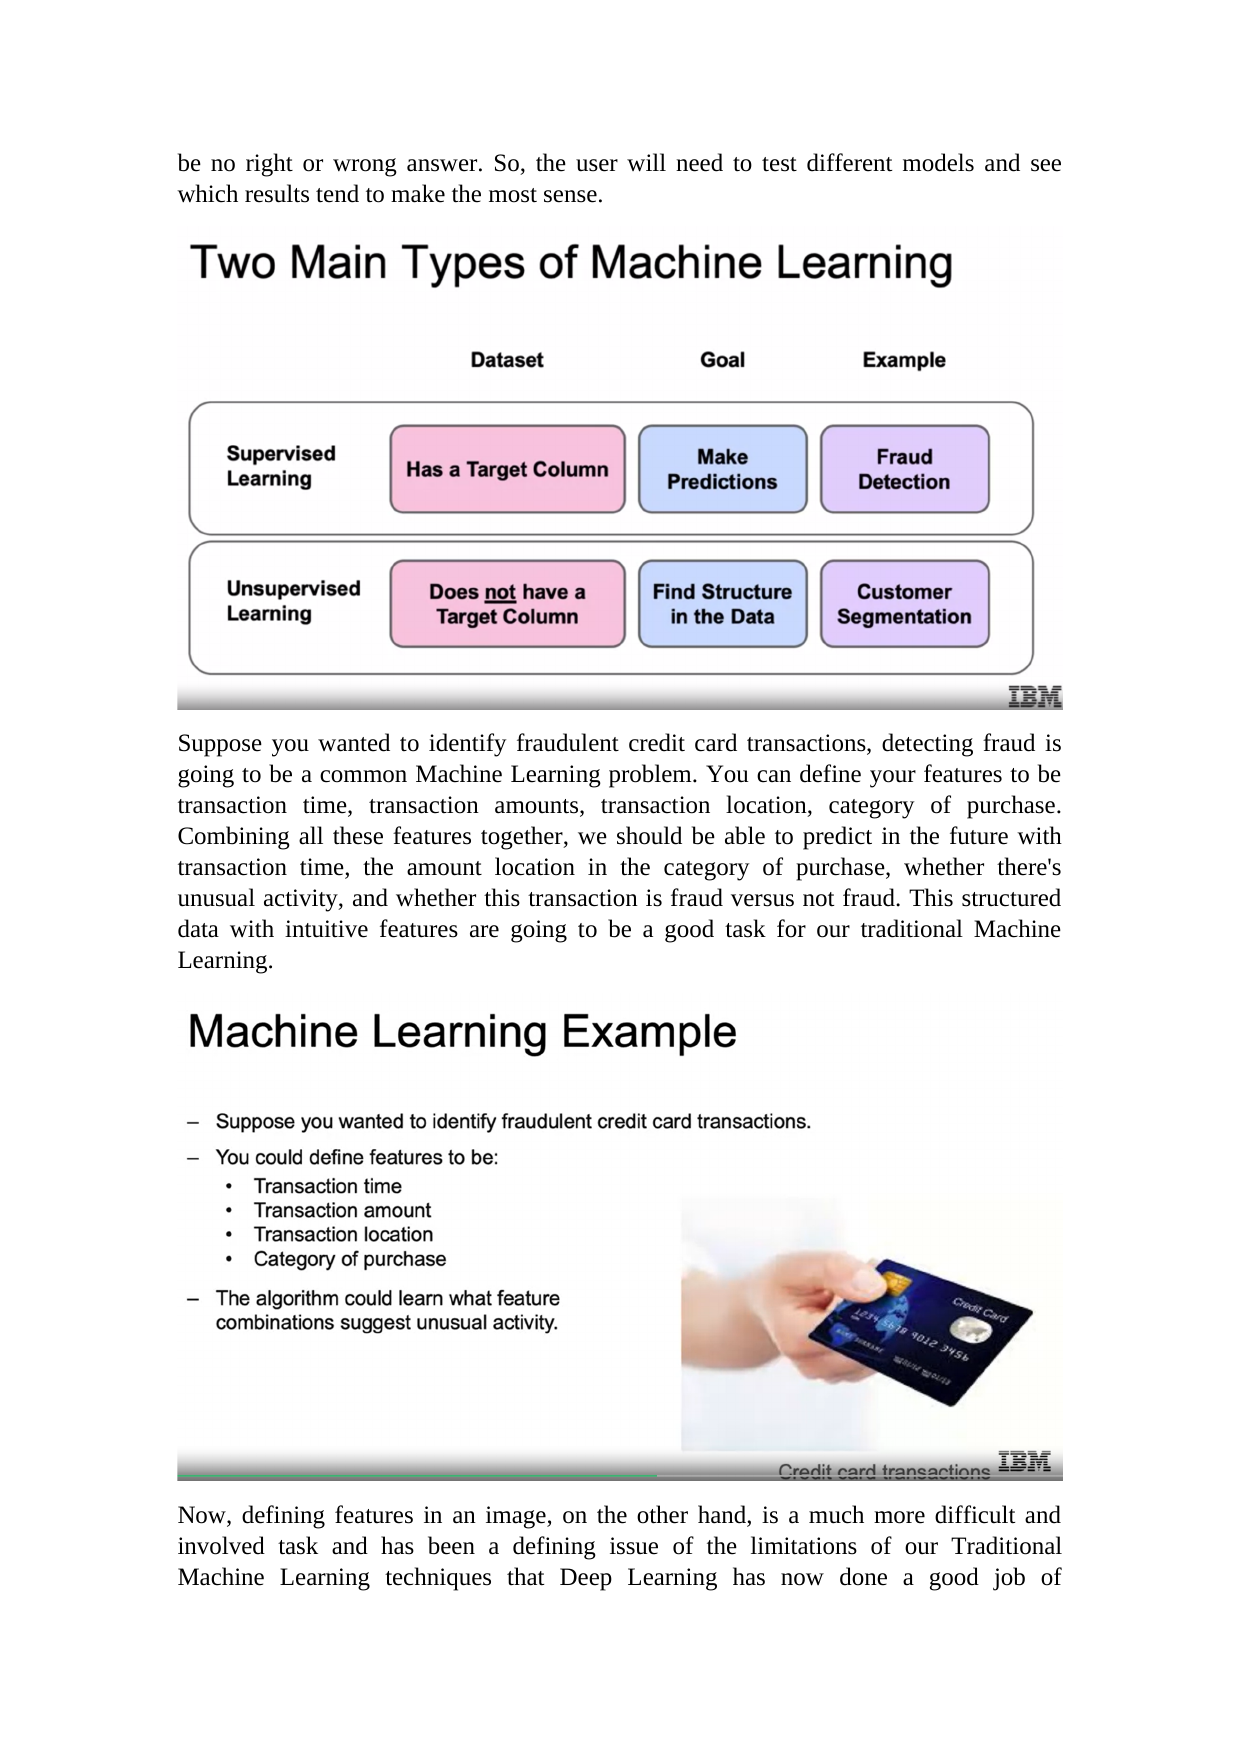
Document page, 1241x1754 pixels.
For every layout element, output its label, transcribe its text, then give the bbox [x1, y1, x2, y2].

picture [177, 993, 1063, 1481]
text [177, 1500, 1063, 1591]
text Suppose you wanted to identify fraudulent credit card transactions, detecting fraud is going to be a common Machine Learning problem. You can define your features to be transaction time, transaction amounts, transaction location, category of purchase. Combining all these features together, we should be able to predict in the future with transaction time, the amount location in the category of purchase, whether there's unusual activity, and whether this transaction is fraud versus not fraud. This structured data with intuitive features are going to be a good task for our traditional Machine Learning. [177, 728, 1063, 974]
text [177, 148, 1063, 207]
picture [177, 226, 1063, 710]
